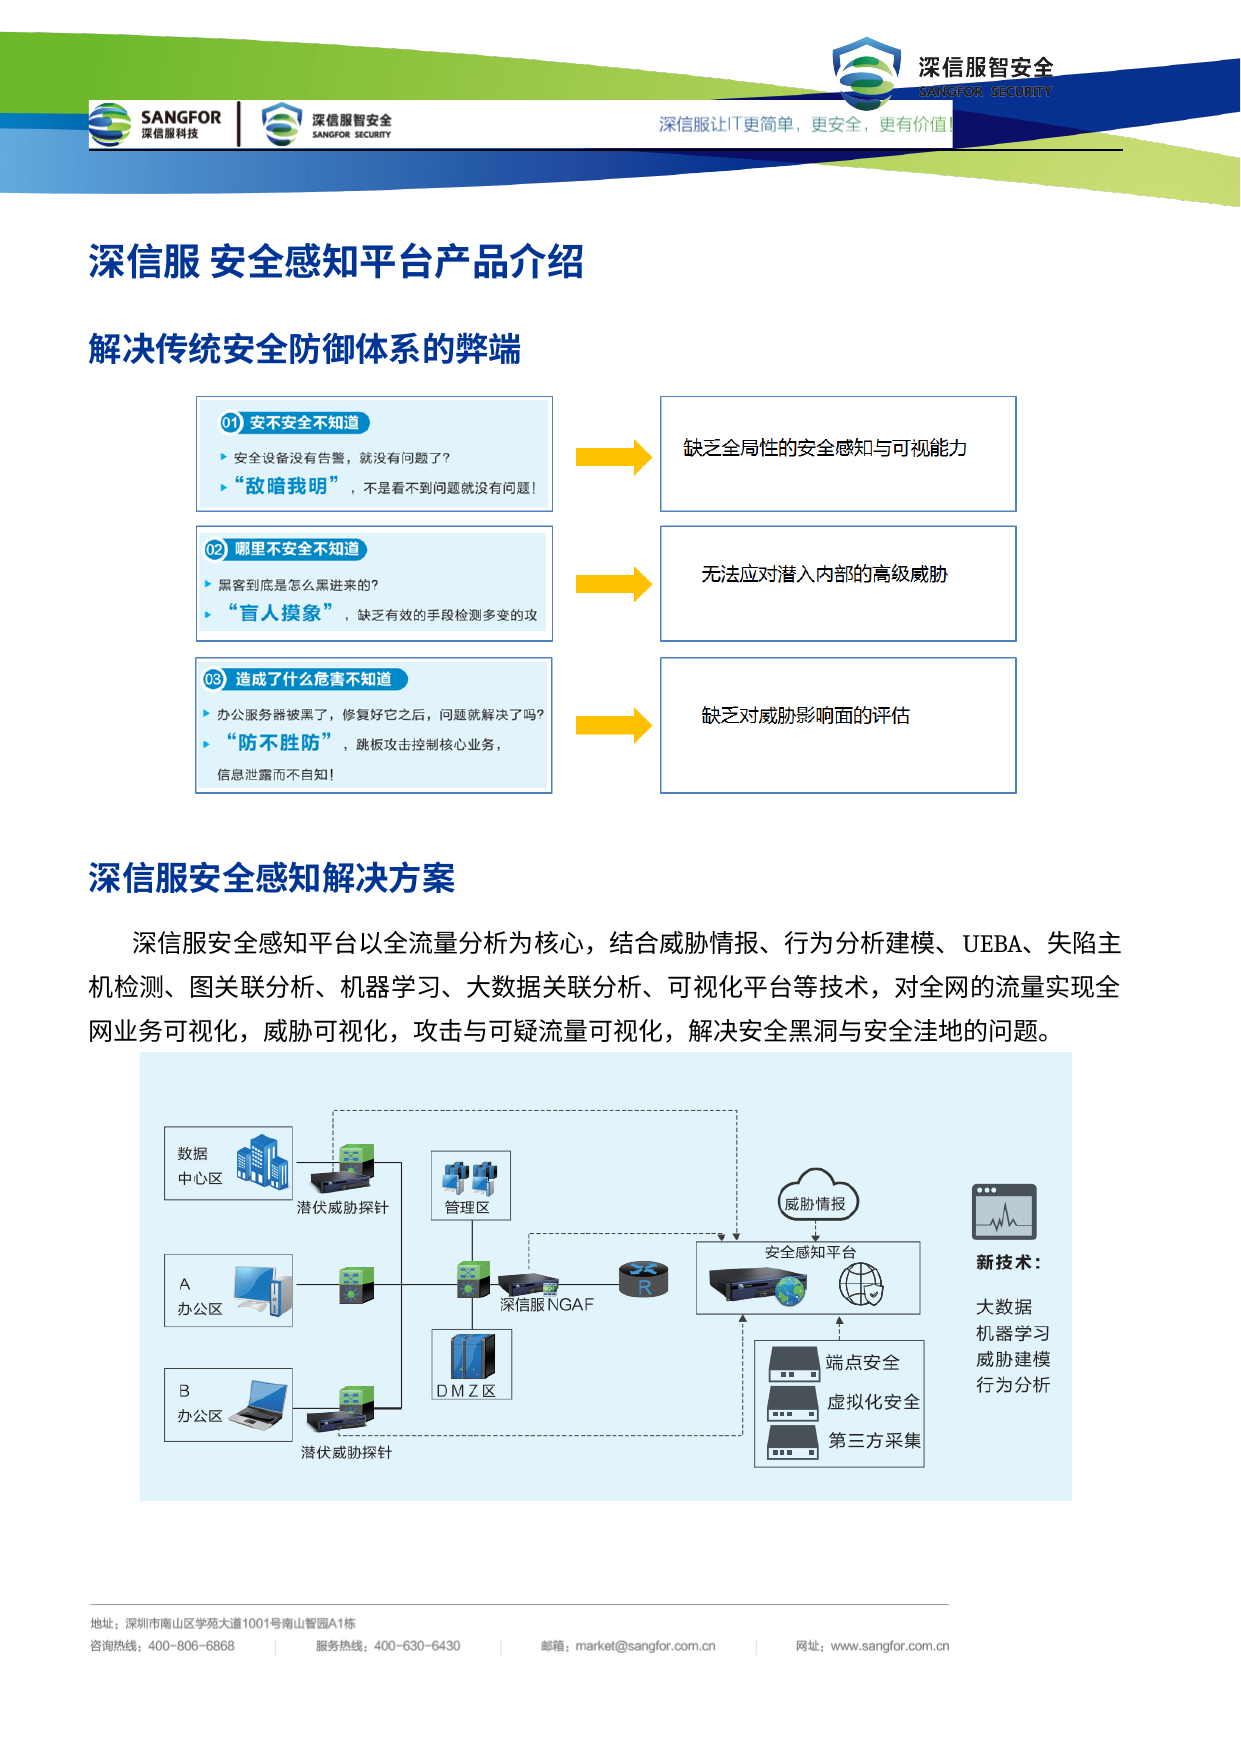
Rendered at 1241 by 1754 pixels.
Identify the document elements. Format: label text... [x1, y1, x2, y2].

picture [88, 1600, 953, 1660]
picture [0, 0, 1241, 207]
picture [139, 1052, 1073, 1501]
picture [191, 391, 1021, 798]
text 解决传统安全防御体系的弊端 [89, 303, 1123, 391]
text 深信服 安全感知平台产品介绍 [89, 215, 1123, 303]
text 深信服安全感知平台以全流量分析为核心，结合威胁情报、行为分析建模、UEBA、失陷主机检测、图关联分析、机器学习、大数据关联分析、可视化平台等技术，对全网的流量实现全网业务可视化，威胁可视化，攻击与可疑流量可视化，解决安全黑洞与安全洼地的问题。 [89, 920, 1123, 1052]
text 深信服安全感知解决方案 [89, 832, 1123, 920]
